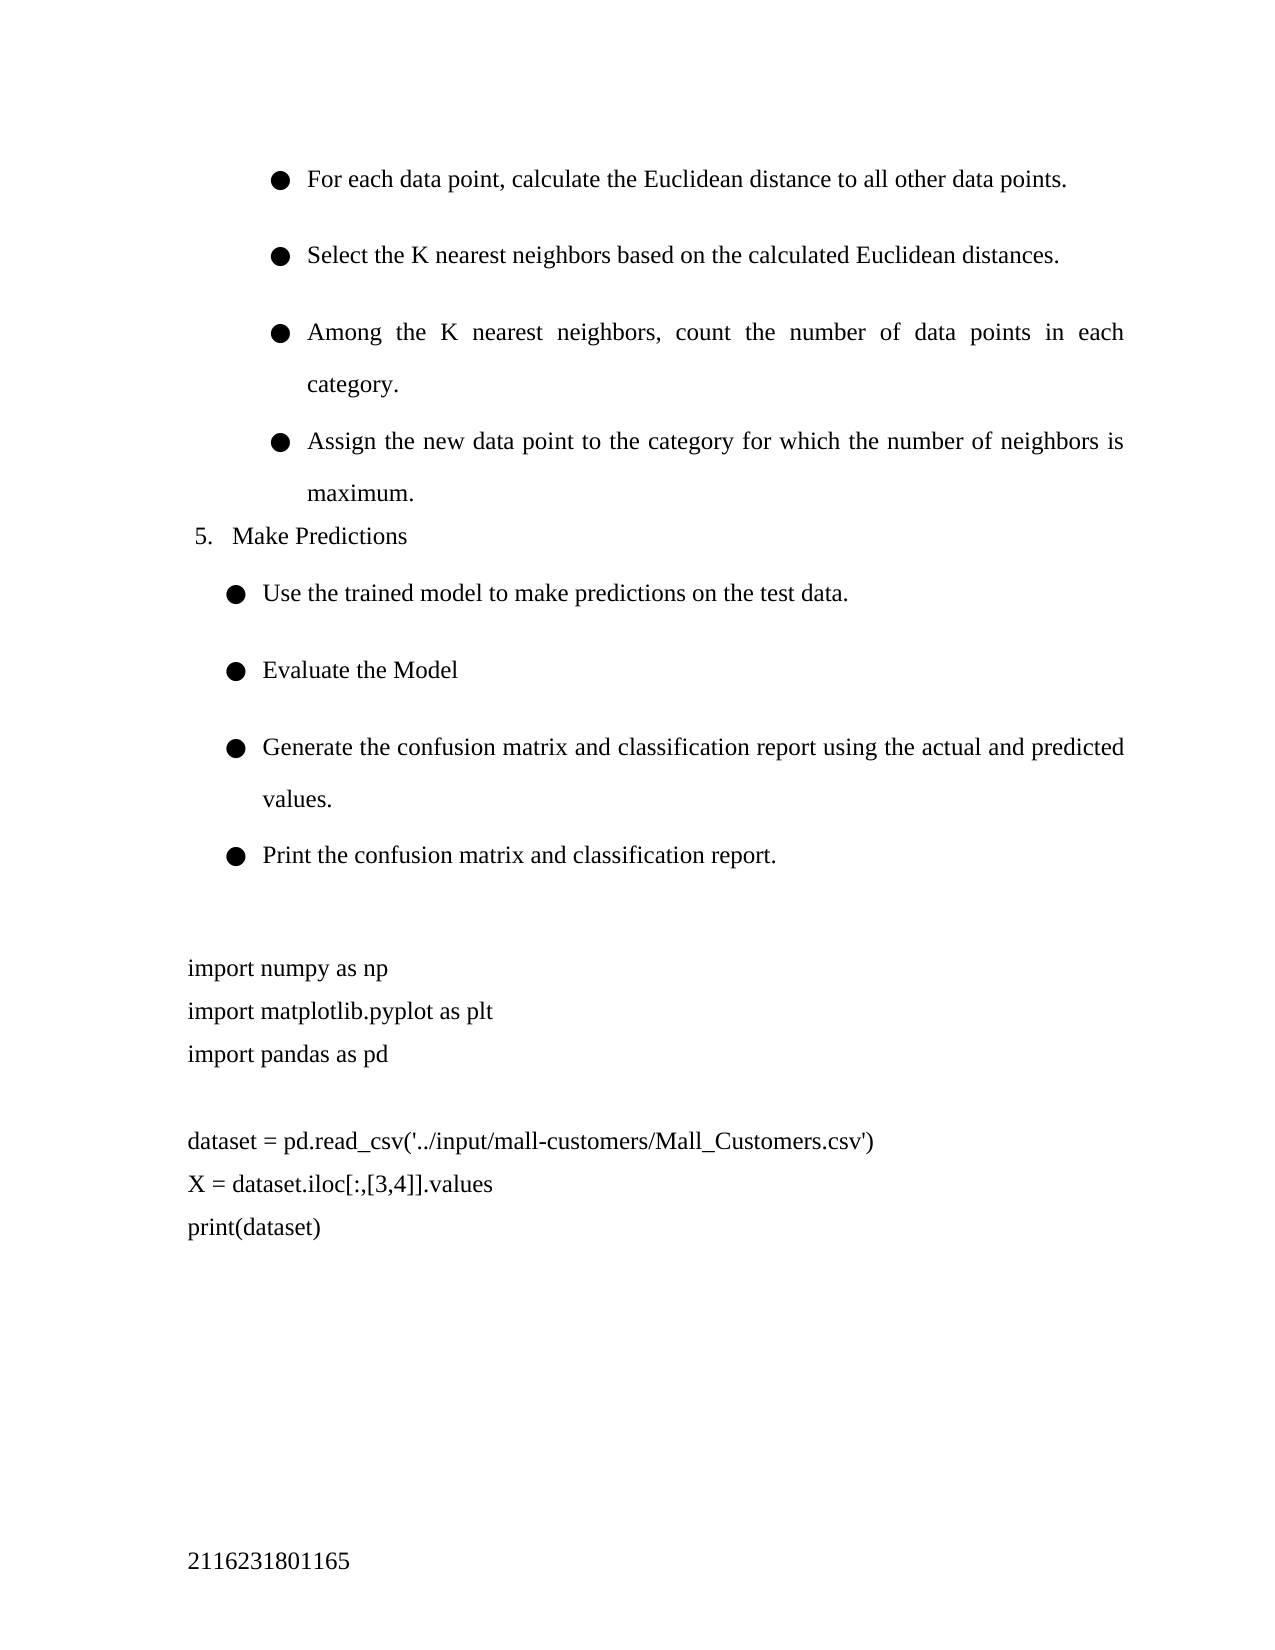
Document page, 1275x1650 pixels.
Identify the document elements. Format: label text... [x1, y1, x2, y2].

list Print the confusion matrix and classification report. [225, 827, 1125, 878]
list Among the K nearest neighbors, count the number of data points in each category. [269, 304, 1125, 398]
list Make Predictions [194, 521, 1125, 550]
text import matplotlib.pyplot as plt [187, 996, 1125, 1025]
text import numpy as np [187, 953, 1125, 982]
text dataset = pd.read_csv('../input/mall-customers/Mall_Customers.csv') [187, 1126, 1125, 1154]
list For each data point, calculate the Euclidean distance to all other data points. [269, 150, 1125, 201]
text X = dataset.iloc[:,[3,4]].values [187, 1169, 1125, 1198]
text print(dataset) [187, 1212, 1125, 1241]
list Select the K nearest neighbors based on the calculated Euclidean distances. [269, 227, 1125, 278]
list Assign the new data point to the category for which the number of neighbors is maximum. [269, 412, 1125, 507]
list Generate the confusion matrix and classification report using the actual and predicted values. [225, 718, 1125, 812]
text import pandas as pd [187, 1039, 1125, 1068]
list Evaluate the Model [225, 641, 1125, 692]
list Use the trained model to make predictions on the test data. [225, 564, 1125, 616]
